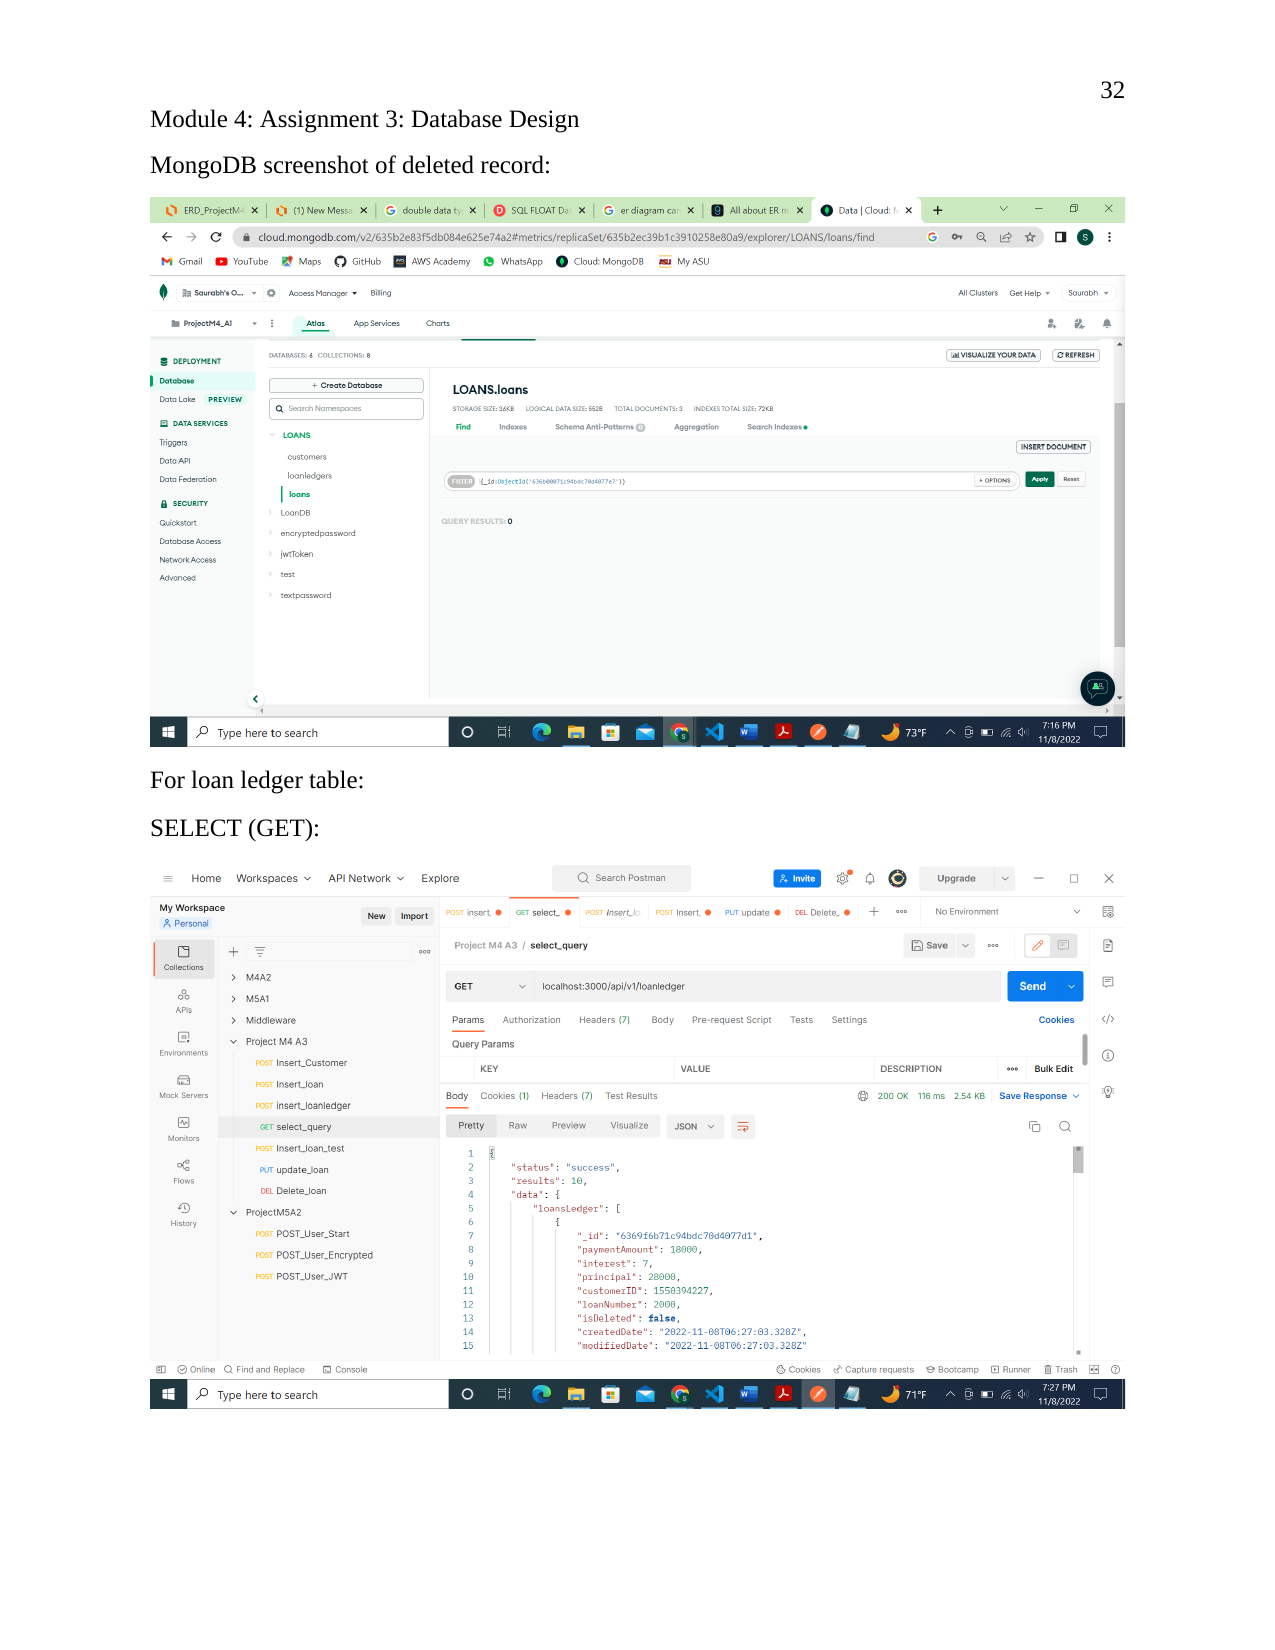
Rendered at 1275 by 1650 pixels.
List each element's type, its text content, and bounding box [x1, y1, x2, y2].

picture [150, 860, 1125, 1409]
text MongoDB screenshot of deleted record: [150, 150, 1125, 179]
text For loan ledger table: [150, 765, 1125, 794]
picture [150, 197, 1125, 747]
text SELECT (GET): [150, 813, 1125, 841]
